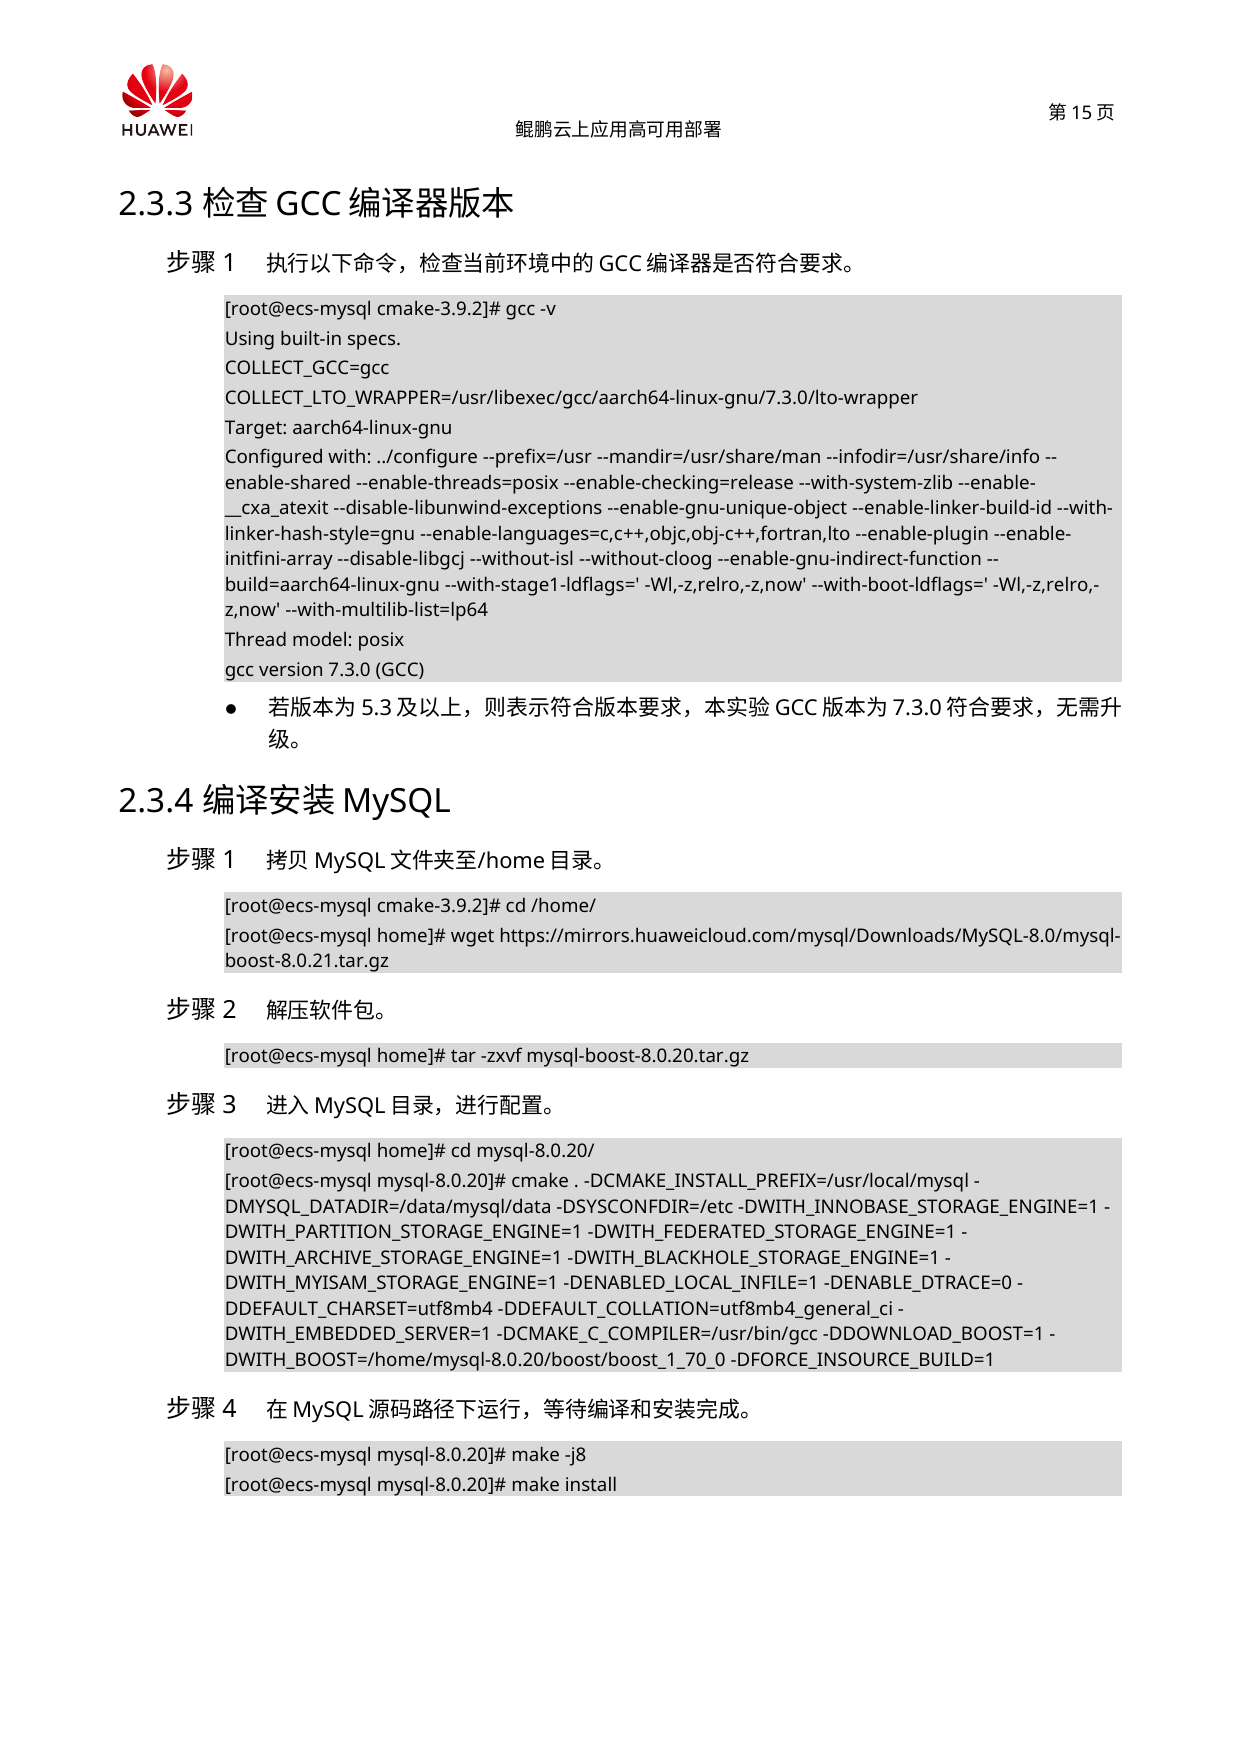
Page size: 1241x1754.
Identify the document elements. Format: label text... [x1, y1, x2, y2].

text [root@ecs-mysql mysql-8.0.20]# make install [224, 1471, 1122, 1496]
text 解压软件包。 [236, 990, 1122, 1026]
text Thread model: posix [224, 626, 1122, 652]
text 若版本为5.3及以上，则表示符合版本要求，本实验GCC版本为7.3.0符合要求，无需升级。 [224, 690, 1122, 753]
text Target: aarch64-linux-gnu [224, 414, 1122, 439]
text 在MySQL源码路径下运行，等待编译和安装完成。 [236, 1388, 1122, 1424]
text COLLECT_GCC=gcc [224, 354, 1122, 380]
text gcc version 7.3.0 (GCC) [224, 656, 1122, 682]
text [root@ecs-mysql mysql-8.0.20]# cmake . -DCMAKE_INSTALL_PREFIX=/usr/local/mysql -DMYSQL_DATADIR=/data/mysql/data -DSYSCONFDIR=/etc -DWITH_INNOBASE_STORAGE_ENGINE=1 -DWITH_PARTITION_STORAGE_ENGINE=1 -DWITH_FEDERATED_STORAGE_ENGINE=1 -DWITH_ARCHIVE_STORAGE_ENGINE=1 -DWITH_BLACKHOLE_STORAGE_ENGINE=1 -DWITH_MYISAM_STORAGE_ENGINE=1 -DENABLED_LOCAL_INFILE=1 -DENABLE_DTRACE=0 -DDEFAULT_CHARSET=utf8mb4 -DDEFAULT_COLLATION=utf8mb4_general_ci -DWITH_EMBEDDED_SERVER=1 -DCMAKE_C_COMPILER=/usr/bin/gcc -DDOWNLOAD_BOOST=1 -DWITH_BOOST=/home/mysql-8.0.20/boost/boost_1_70_0 -DFORCE_INSOURCE_BUILD=1 [224, 1167, 1122, 1372]
subtitle 编译安装MySQL [118, 774, 1122, 823]
text 进入MySQL目录，进行配置。 [236, 1085, 1122, 1121]
text Configured with: ../configure --prefix=/usr --mandir=/usr/share/man --infodir=/usr/share/info --enable-shared --enable-threads=posix --enable-checking=release --with-system-zlib --enable-__cxa_atexit --disable-libunwind-exceptions --enable-gnu-unique-object --enable-linker-build-id --with-linker-hash-style=gnu --enable-languages=c,c++,objc,obj-c++,fortran,lto --enable-plugin --enable-initfini-array --disable-libgcj --without-isl --without-cloog --enable-gnu-indirect-function --build=aarch64-linux-gnu --with-stage1-ldflags=' -Wl,-z,relro,-z,now' --with-boot-ldflags=' -Wl,-z,relro,-z,now' --with-multilib-list=lp64 [224, 444, 1122, 622]
text 执行以下命令，检查当前环境中的GCC编译器是否符合要求。 [236, 242, 1122, 278]
text [root@ecs-mysql mysql-8.0.20]# make -j8 [224, 1441, 1122, 1467]
picture [122, 64, 193, 136]
text [root@ecs-mysql home]# tar -zxvf mysql-boost-8.0.20.tar.gz [224, 1043, 1122, 1068]
text [root@ecs-mysql cmake-3.9.2]# gcc -v [224, 295, 1122, 321]
text [root@ecs-mysql home]# wget https://mirrors.huaweicloud.com/mysql/Downloads/MySQL-8.0/mysql-boost-8.0.21.tar.gz [224, 922, 1122, 973]
subtitle 检查GCC编译器版本 [118, 177, 1122, 226]
text [root@ecs-mysql home]# cd mysql-8.0.20/ [224, 1138, 1122, 1163]
text COLLECT_LTO_WRAPPER=/usr/libexec/gcc/aarch64-linux-gnu/7.3.0/lto-wrapper [224, 384, 1122, 410]
text 拷贝MySQL文件夹至/home目录。 [236, 839, 1122, 876]
text [root@ecs-mysql cmake-3.9.2]# cd /home/ [224, 892, 1122, 918]
text Using built-in specs. [224, 325, 1122, 350]
